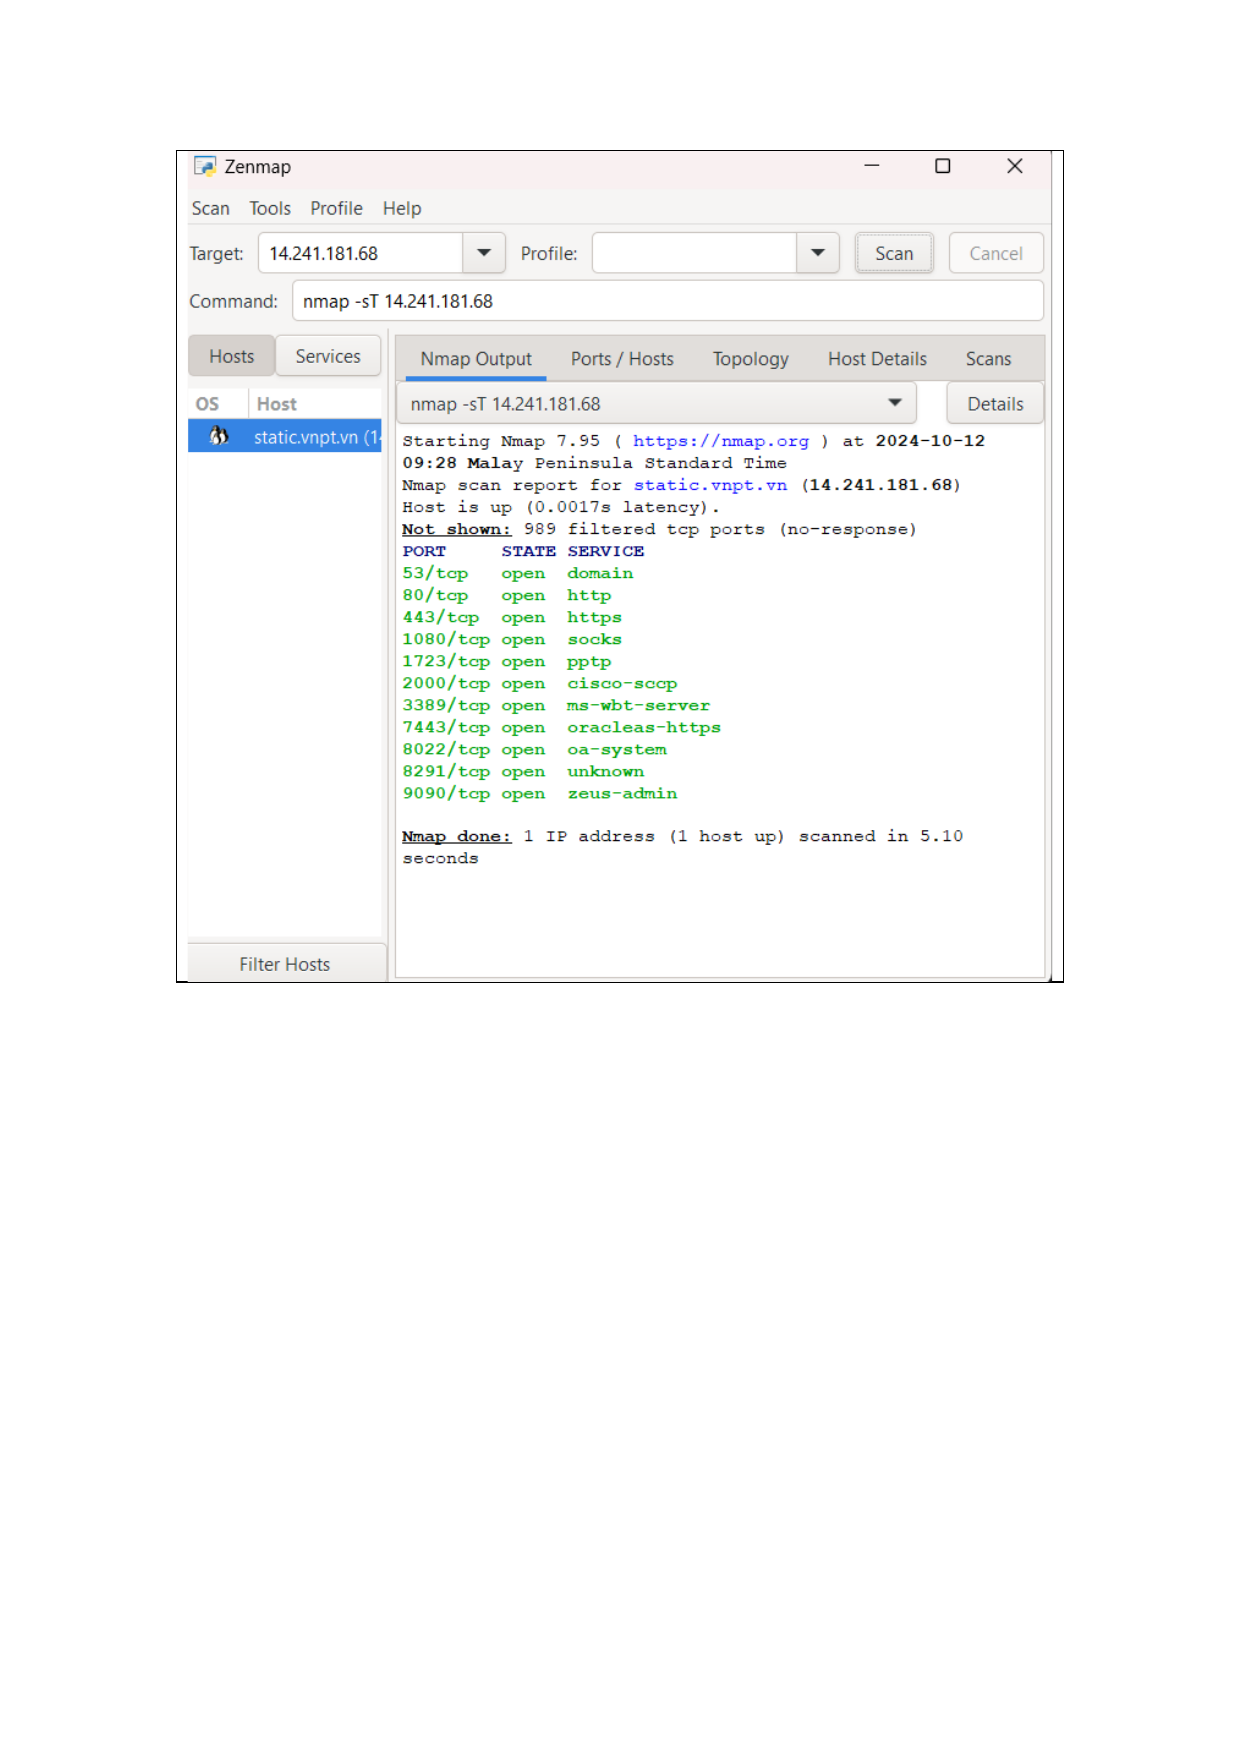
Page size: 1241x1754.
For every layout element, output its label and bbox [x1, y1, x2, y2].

picture [187, 151, 1053, 982]
table_cell [1053, 151, 1063, 981]
table_cell [177, 151, 187, 981]
